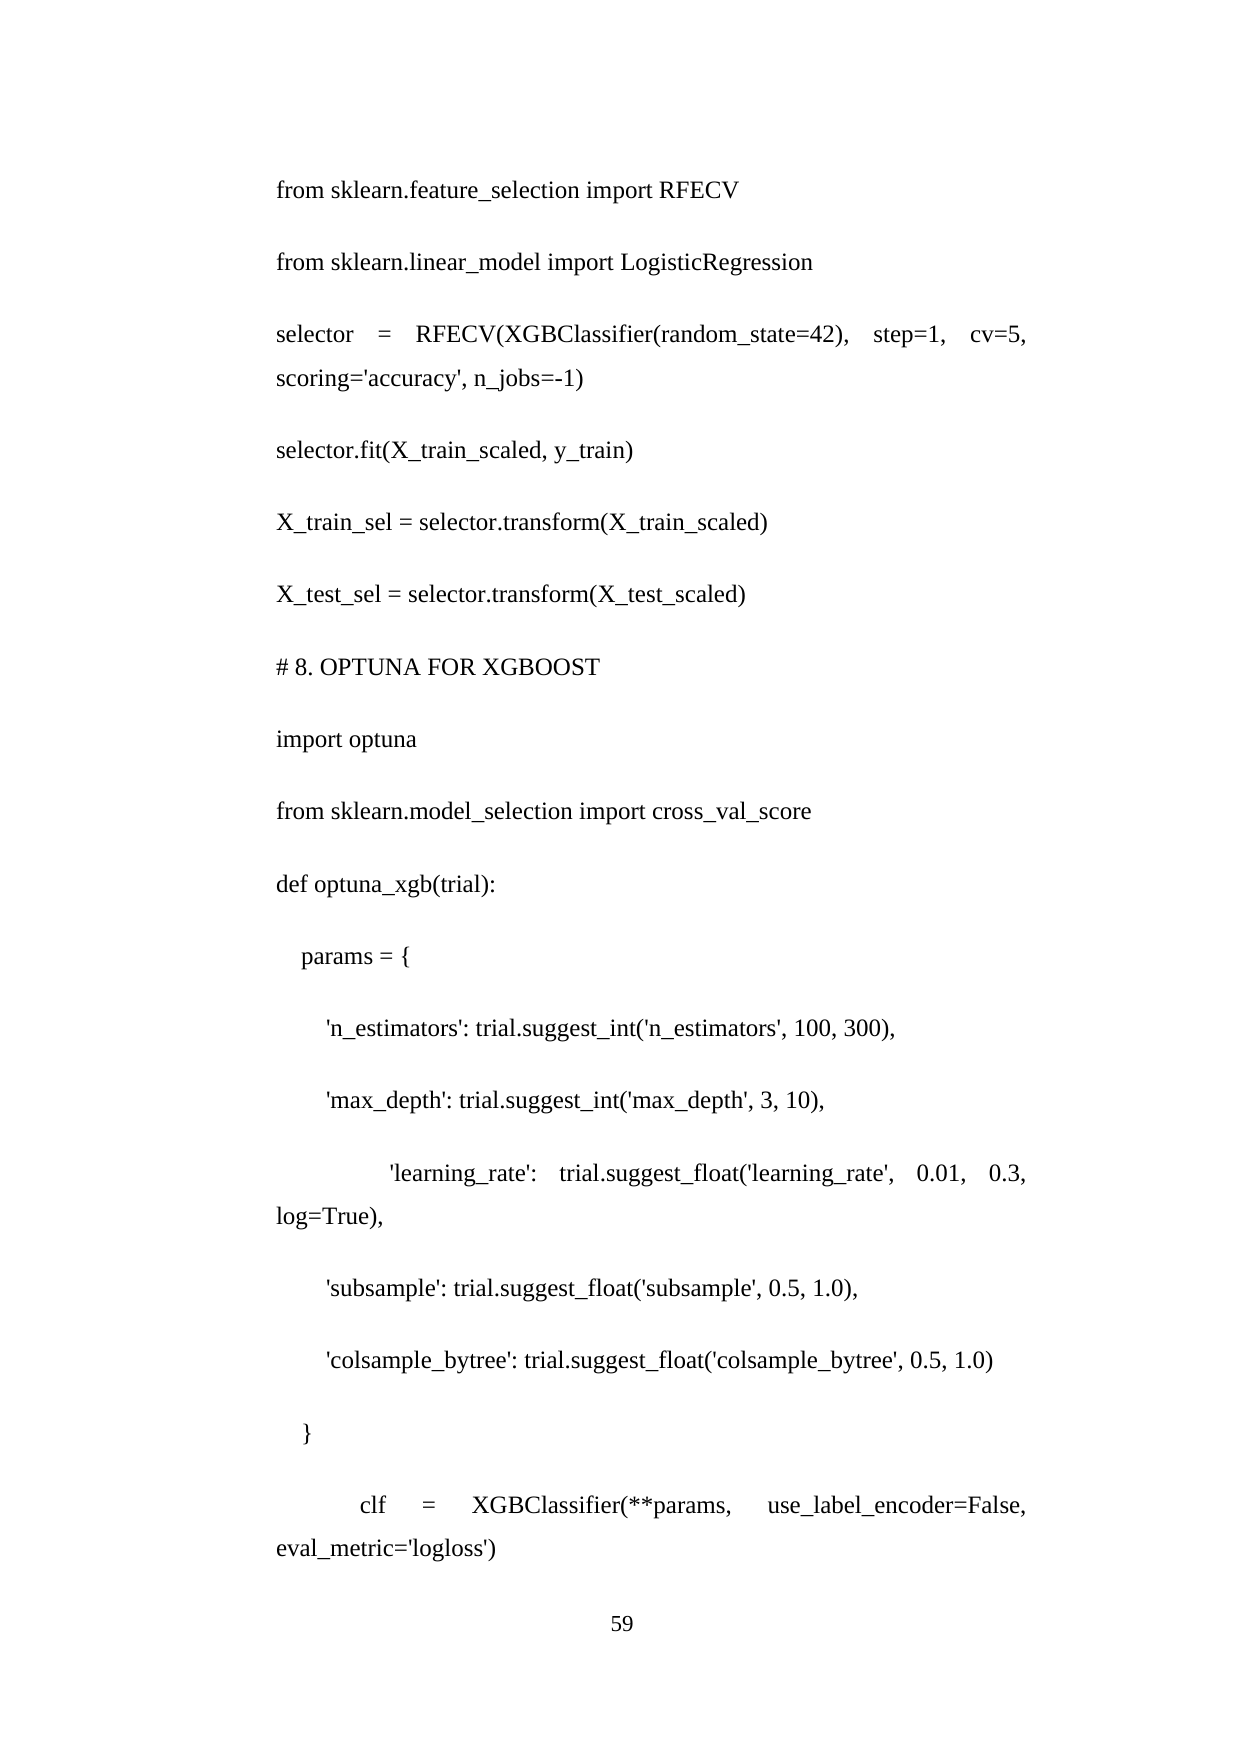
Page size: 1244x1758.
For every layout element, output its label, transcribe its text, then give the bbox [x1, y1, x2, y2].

text } [276, 1418, 1027, 1447]
text 'n_estimators': trial.suggest_int('n_estimators', 100, 300), [276, 1013, 1027, 1042]
text clf = XGBClassifier(**params, use_label_encoder=False, eval_metric='logloss') [276, 1490, 1027, 1562]
text from sklearn.linear_model import LogisticRegression [276, 247, 1027, 276]
text # 8. OPTUNA FOR XGBOOST [276, 652, 1027, 681]
text X_train_sel = selector.transform(X_train_scaled) [276, 507, 1027, 536]
text selector = RFECV(XGBClassifier(random_state=42), step=1, cv=5, scoring='accuracy', n_jobs=-1) [276, 319, 1027, 391]
text selector.fit(X_train_scaled, y_train) [276, 435, 1027, 464]
text from sklearn.model_selection import cross_val_score [276, 796, 1027, 825]
text X_test_sel = selector.transform(X_test_scaled) [276, 579, 1027, 608]
text from sklearn.feature_selection import RFECV [276, 175, 1027, 204]
text import optuna [276, 724, 1027, 753]
text def optuna_xgb(trial): [276, 869, 1027, 897]
text params = { [276, 941, 1027, 970]
text 'subsample': trial.suggest_float('subsample', 0.5, 1.0), [276, 1273, 1027, 1302]
text 'learning_rate': trial.suggest_float('learning_rate', 0.01, 0.3, log=True), [276, 1158, 1027, 1230]
text 'max_depth': trial.suggest_int('max_depth', 3, 10), [276, 1086, 1027, 1114]
text 'colsample_bytree': trial.suggest_float('colsample_bytree', 0.5, 1.0) [276, 1346, 1027, 1374]
